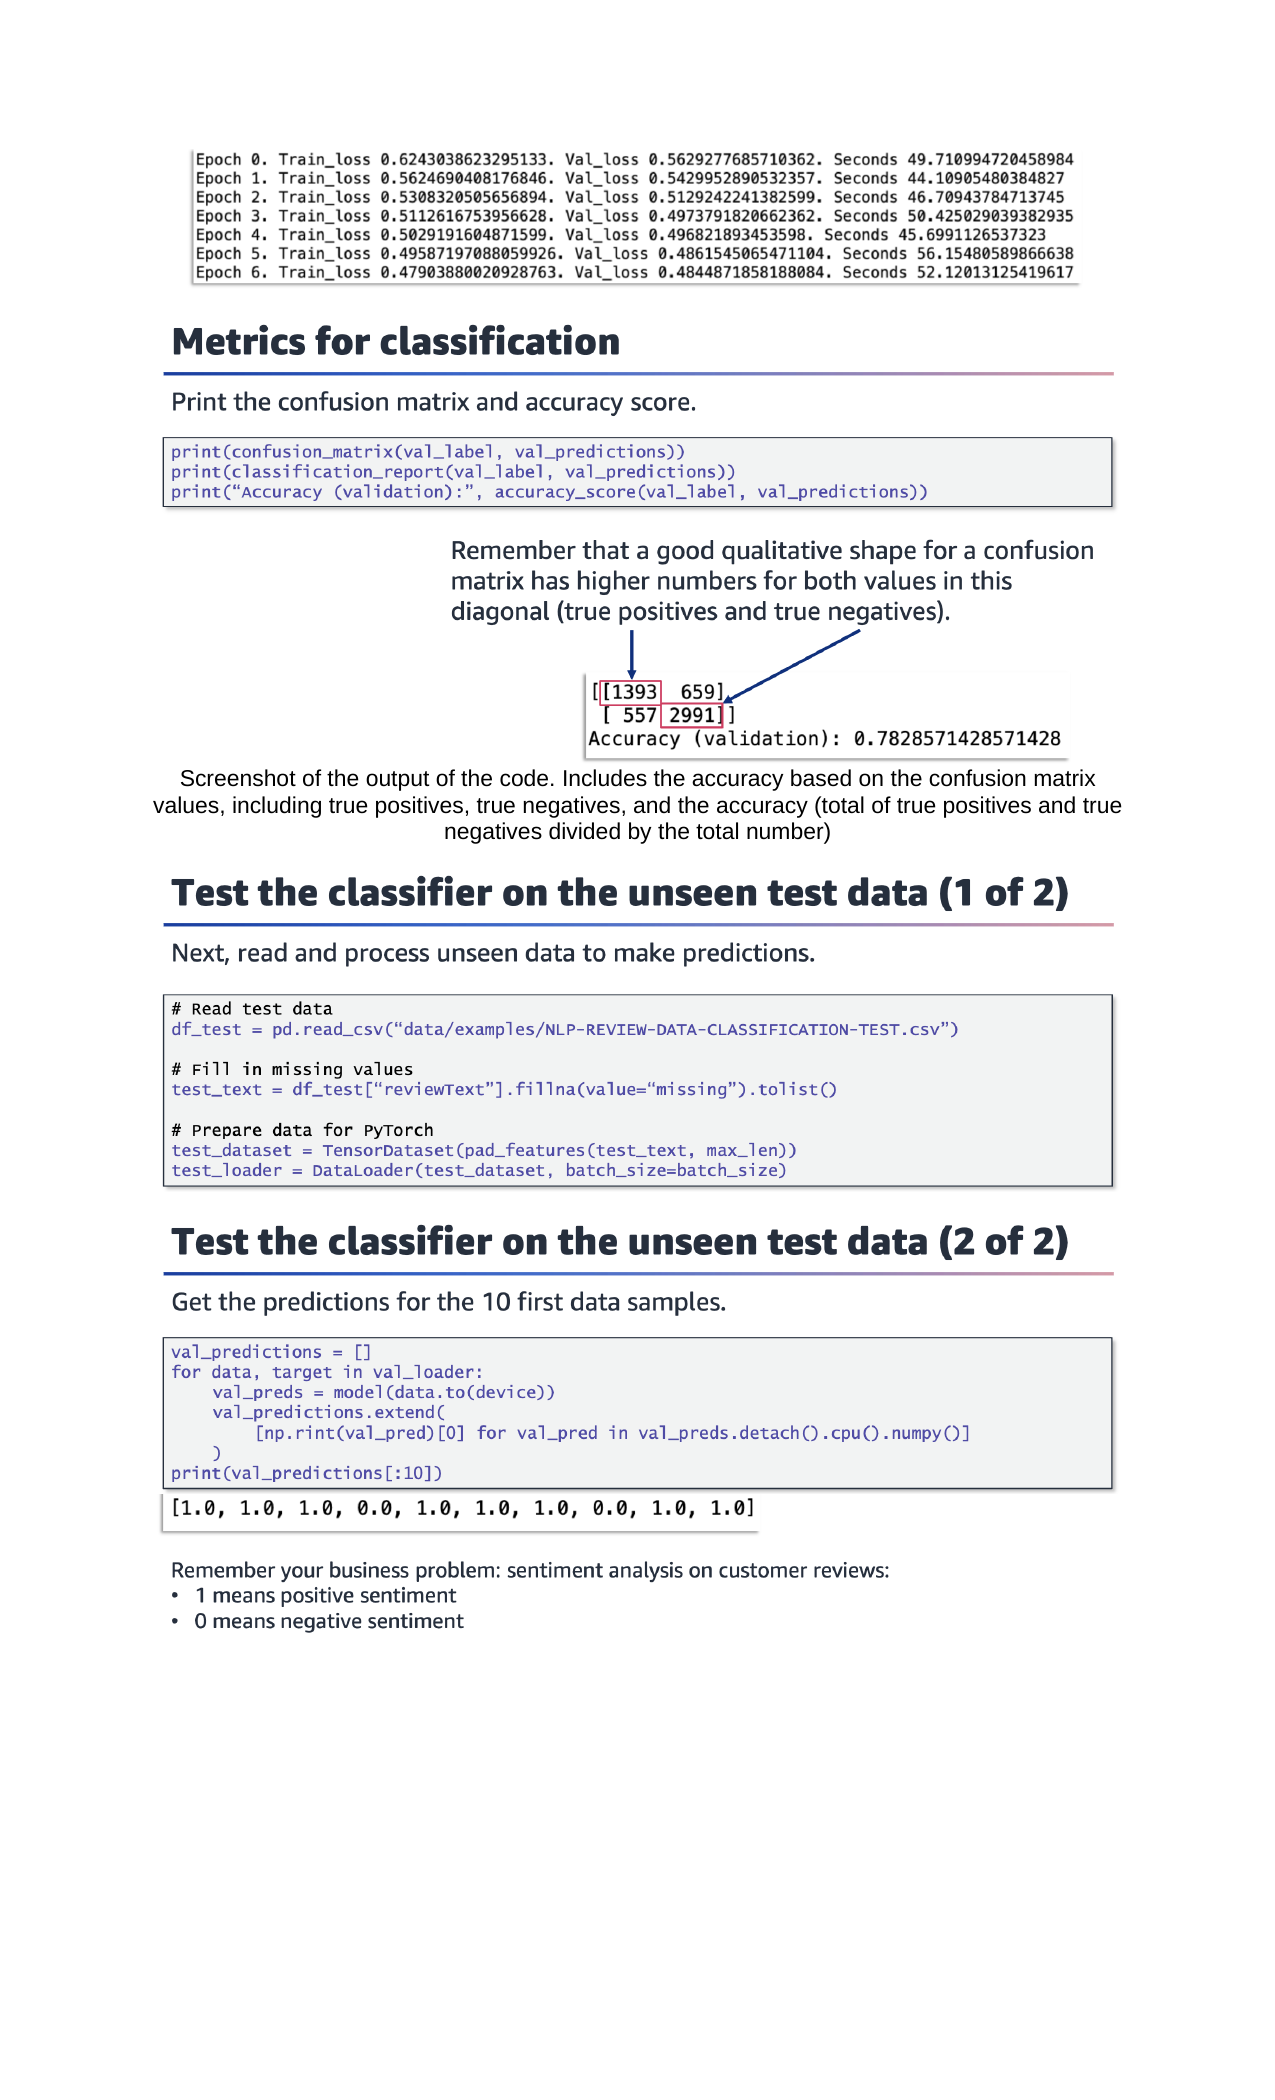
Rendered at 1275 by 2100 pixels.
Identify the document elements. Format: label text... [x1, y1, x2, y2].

text Screenshot of the output of the code. Includes the accuracy based on the confusion matrix values, including true positives, true negatives, and the accuracy (total of true positives and true negatives divided by the total number) [150, 766, 1125, 844]
picture [150, 870, 1125, 1192]
picture [150, 1220, 1125, 1634]
picture [150, 149, 1125, 292]
picture [150, 320, 1125, 766]
